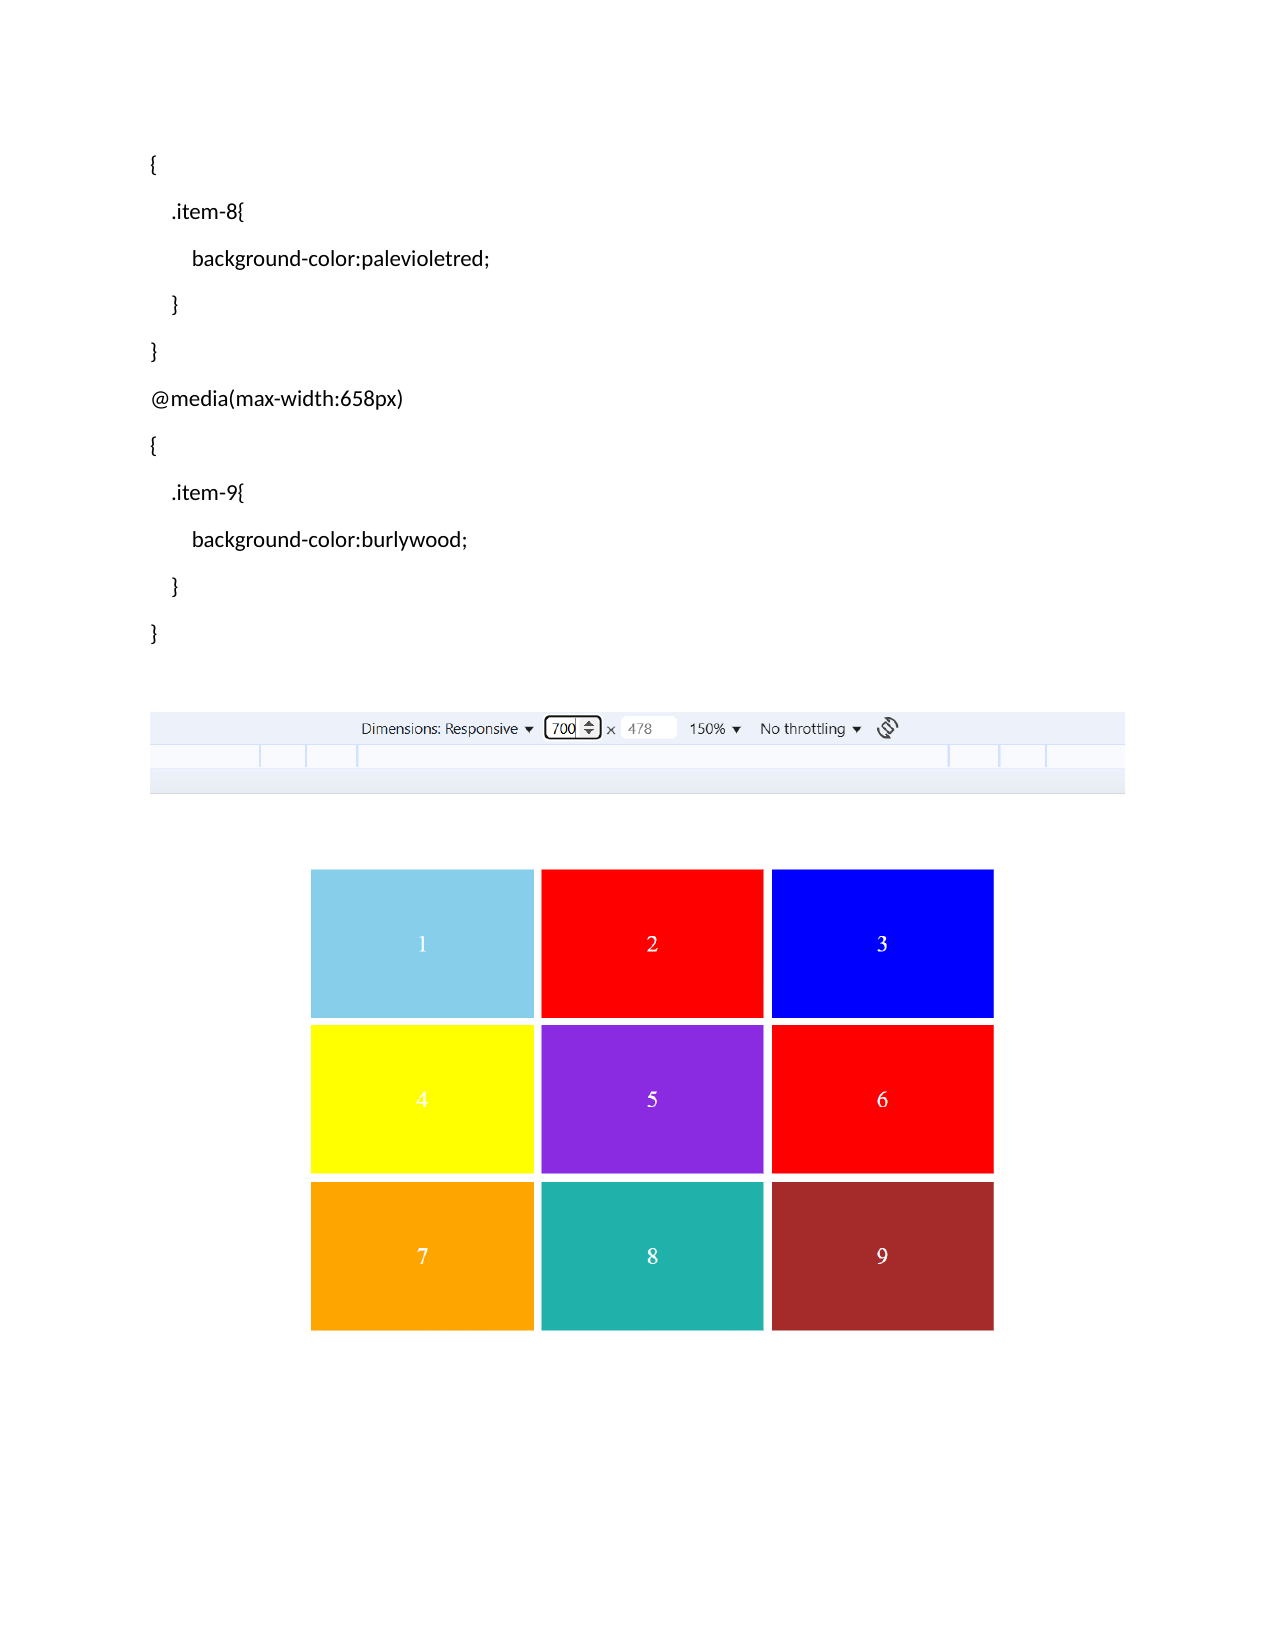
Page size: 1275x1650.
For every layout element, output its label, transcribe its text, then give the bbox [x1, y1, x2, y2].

text @media(max-width:658px) [150, 384, 1125, 412]
text { [150, 150, 1125, 178]
text } [150, 619, 1125, 647]
text background-color:burlywood; [150, 525, 1125, 553]
text .item-9{ [150, 478, 1125, 506]
text } [150, 572, 1125, 600]
text { [150, 431, 1125, 459]
picture [150, 712, 1125, 1407]
text } [150, 337, 1125, 366]
text background-color:palevioletred; [150, 244, 1125, 272]
text } [150, 291, 1125, 319]
text .item-8{ [150, 197, 1125, 225]
